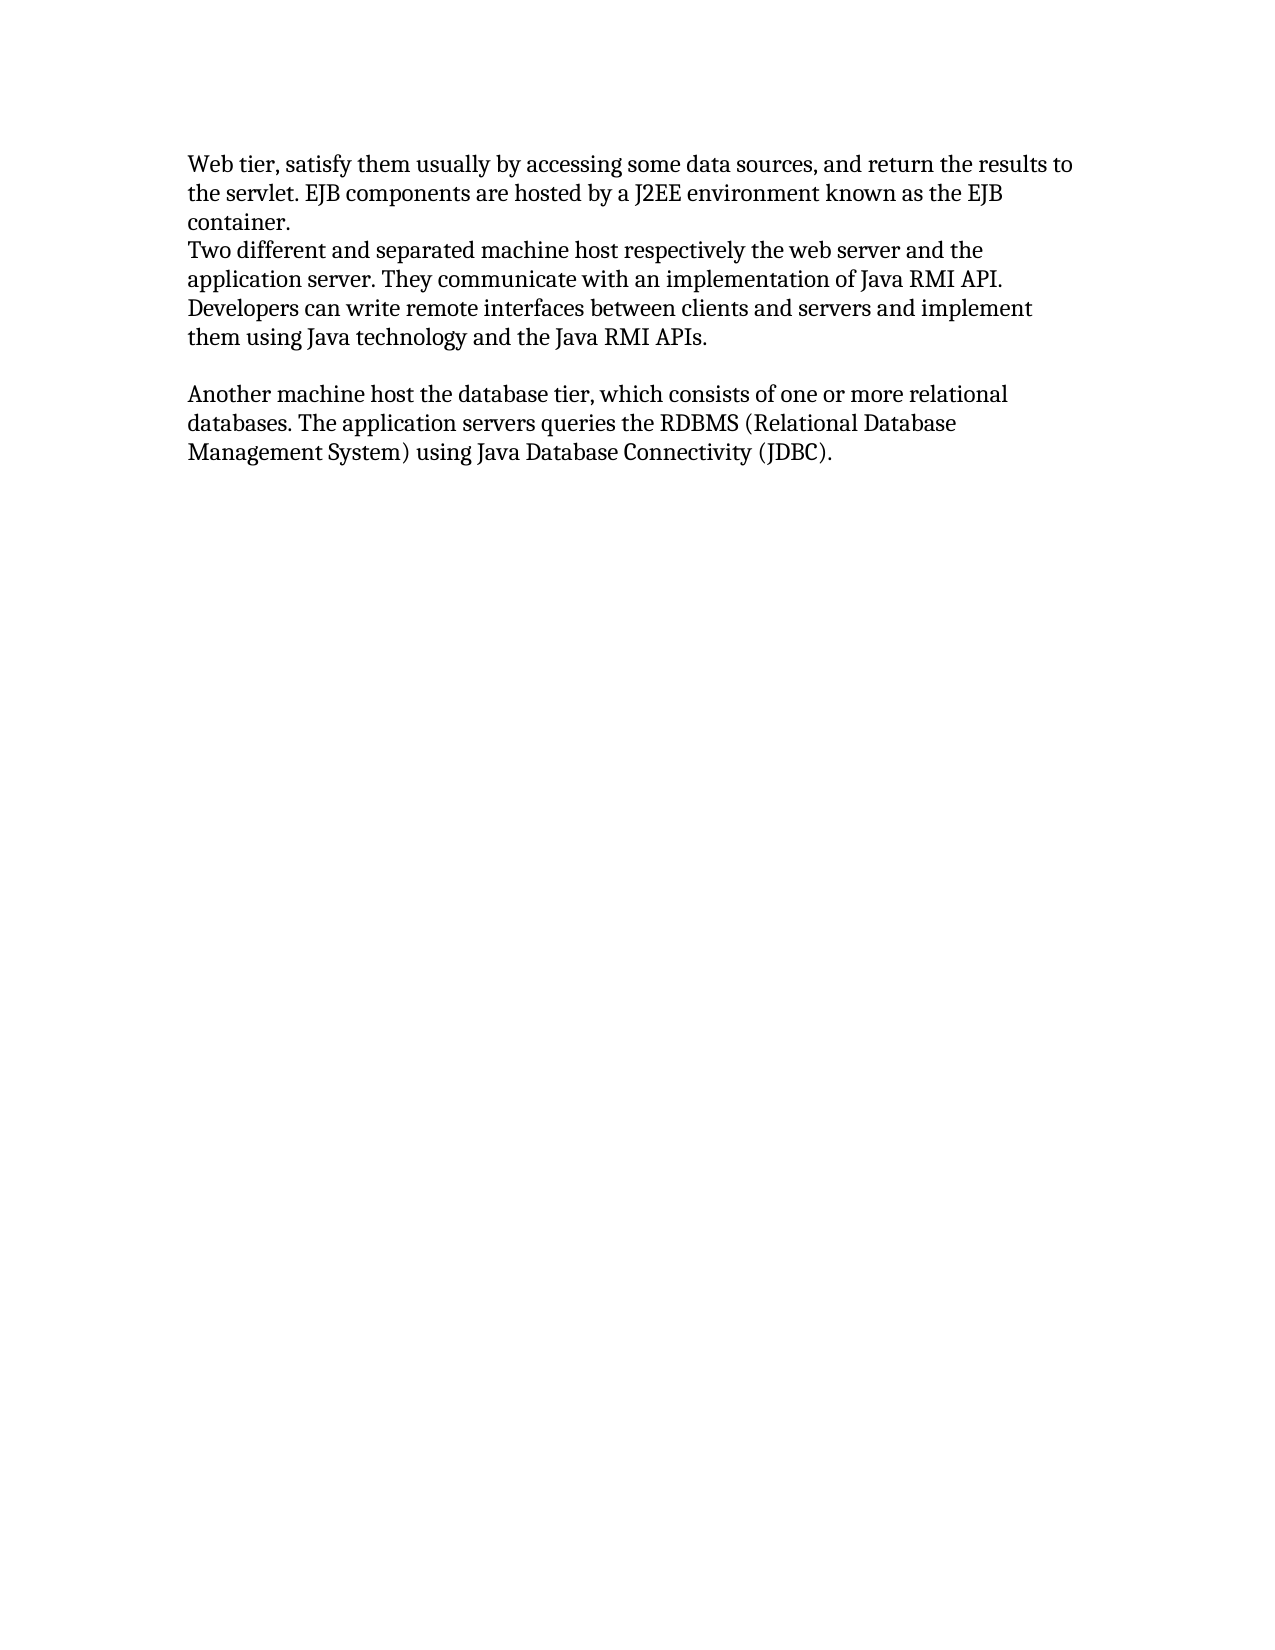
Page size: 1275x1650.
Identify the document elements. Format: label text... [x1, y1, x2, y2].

text Another machine host the database tier, which consists of one or more relational databases. The application servers queries the RDBMS (Relational Database Management System) using Java Database Connectivity (JDBC). [187, 380, 1088, 466]
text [187, 150, 1088, 236]
text Two different and separated machine host respectively the web server and the application server. They communicate with an implementation of Java RMI API. Developers can write remote interfaces between clients and servers and implement them using Java technology and the Java RMI APIs. [187, 236, 1088, 351]
